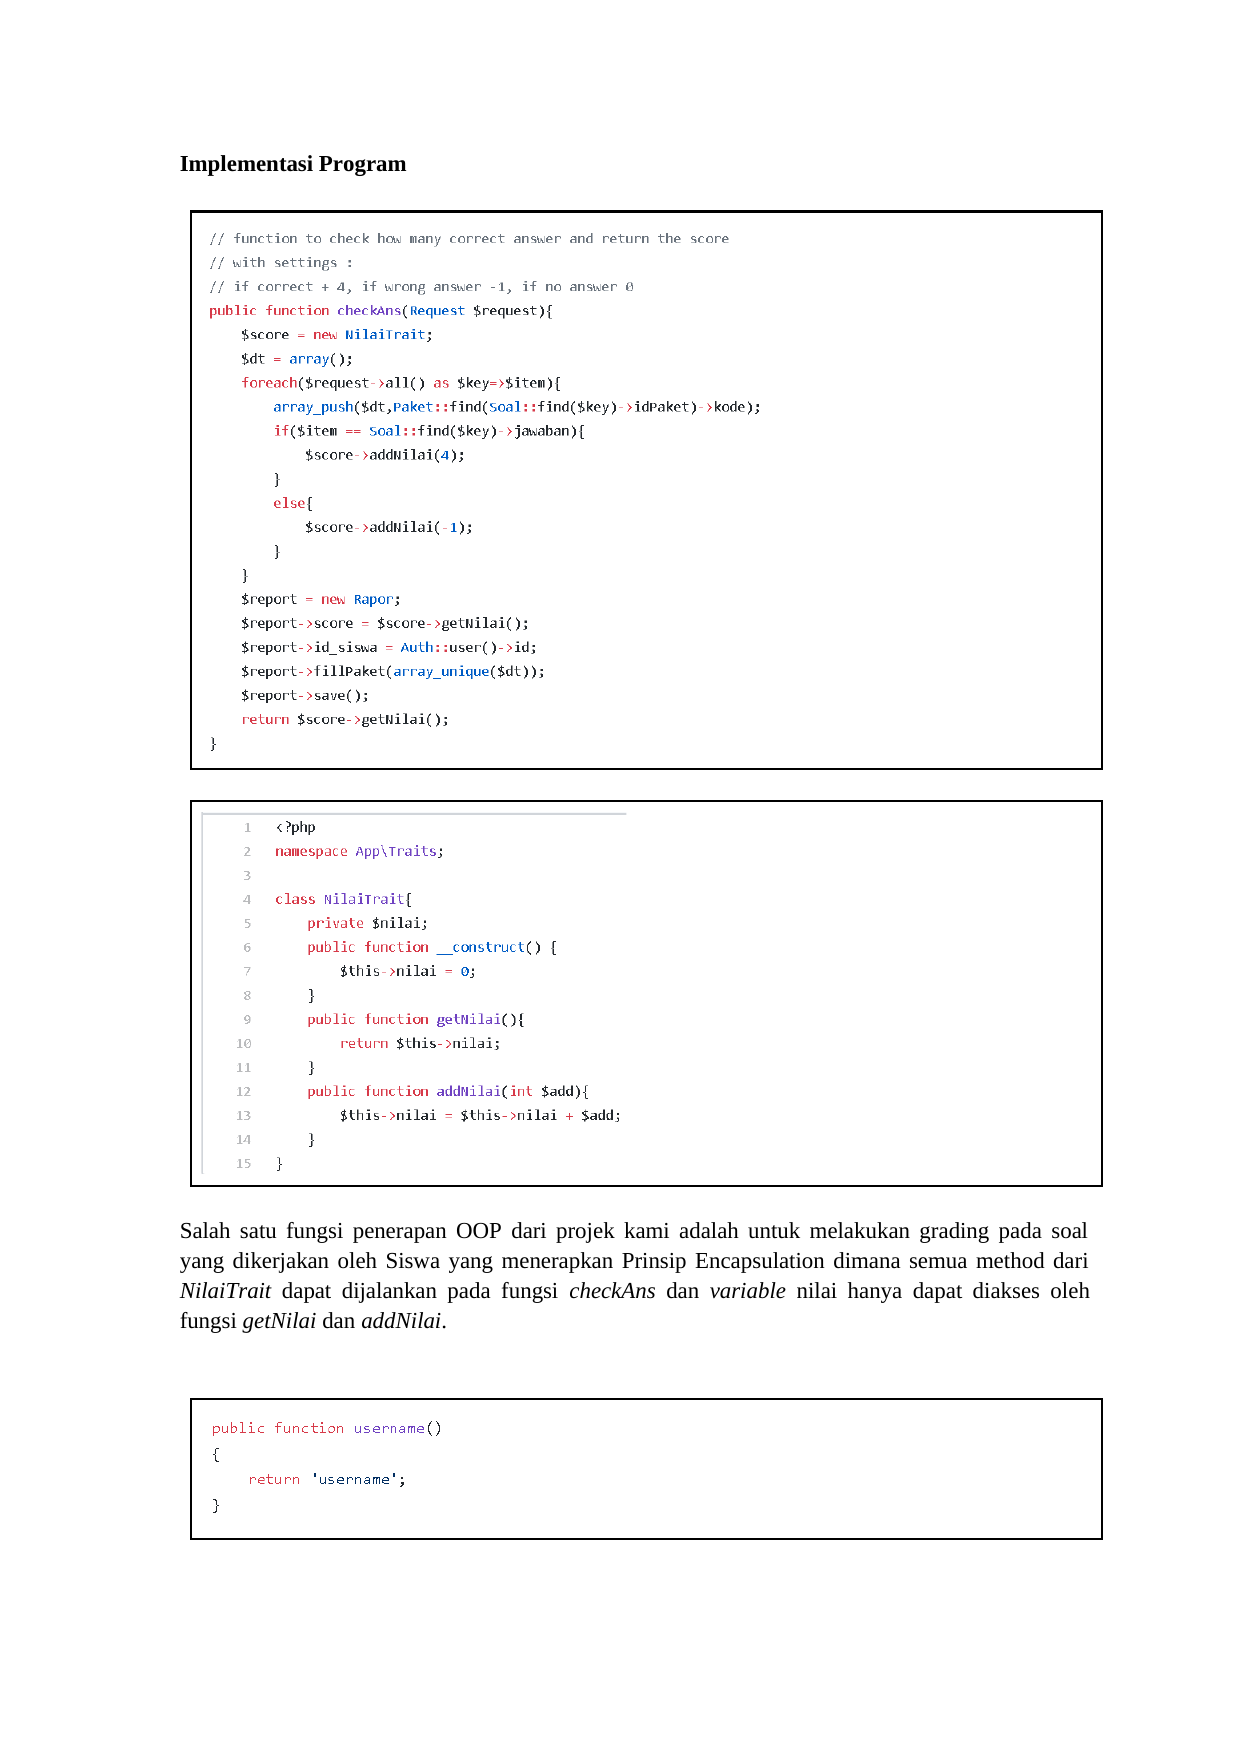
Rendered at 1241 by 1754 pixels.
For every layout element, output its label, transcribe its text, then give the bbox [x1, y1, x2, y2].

picture [201, 222, 773, 758]
picture [201, 1410, 457, 1528]
table_header [192, 213, 1101, 768]
text Implementasi Program [179, 150, 1090, 176]
text Salah satu fungsi penerapan OOP dari projek kami adalah untuk melakukan grading pada soal yang dikerjakan oleh Siswa yang menerapkan Prinsip Encapsulation dimana semua method dari NilaiTrait dapat dijalankan pada fungsi checkAns dan variable nilai hanya dapat diakses oleh fungsi getNilai dan addNilai. [179, 1217, 1090, 1334]
table_header [192, 802, 1101, 1184]
picture [201, 812, 627, 1174]
table_header [192, 1400, 1101, 1538]
